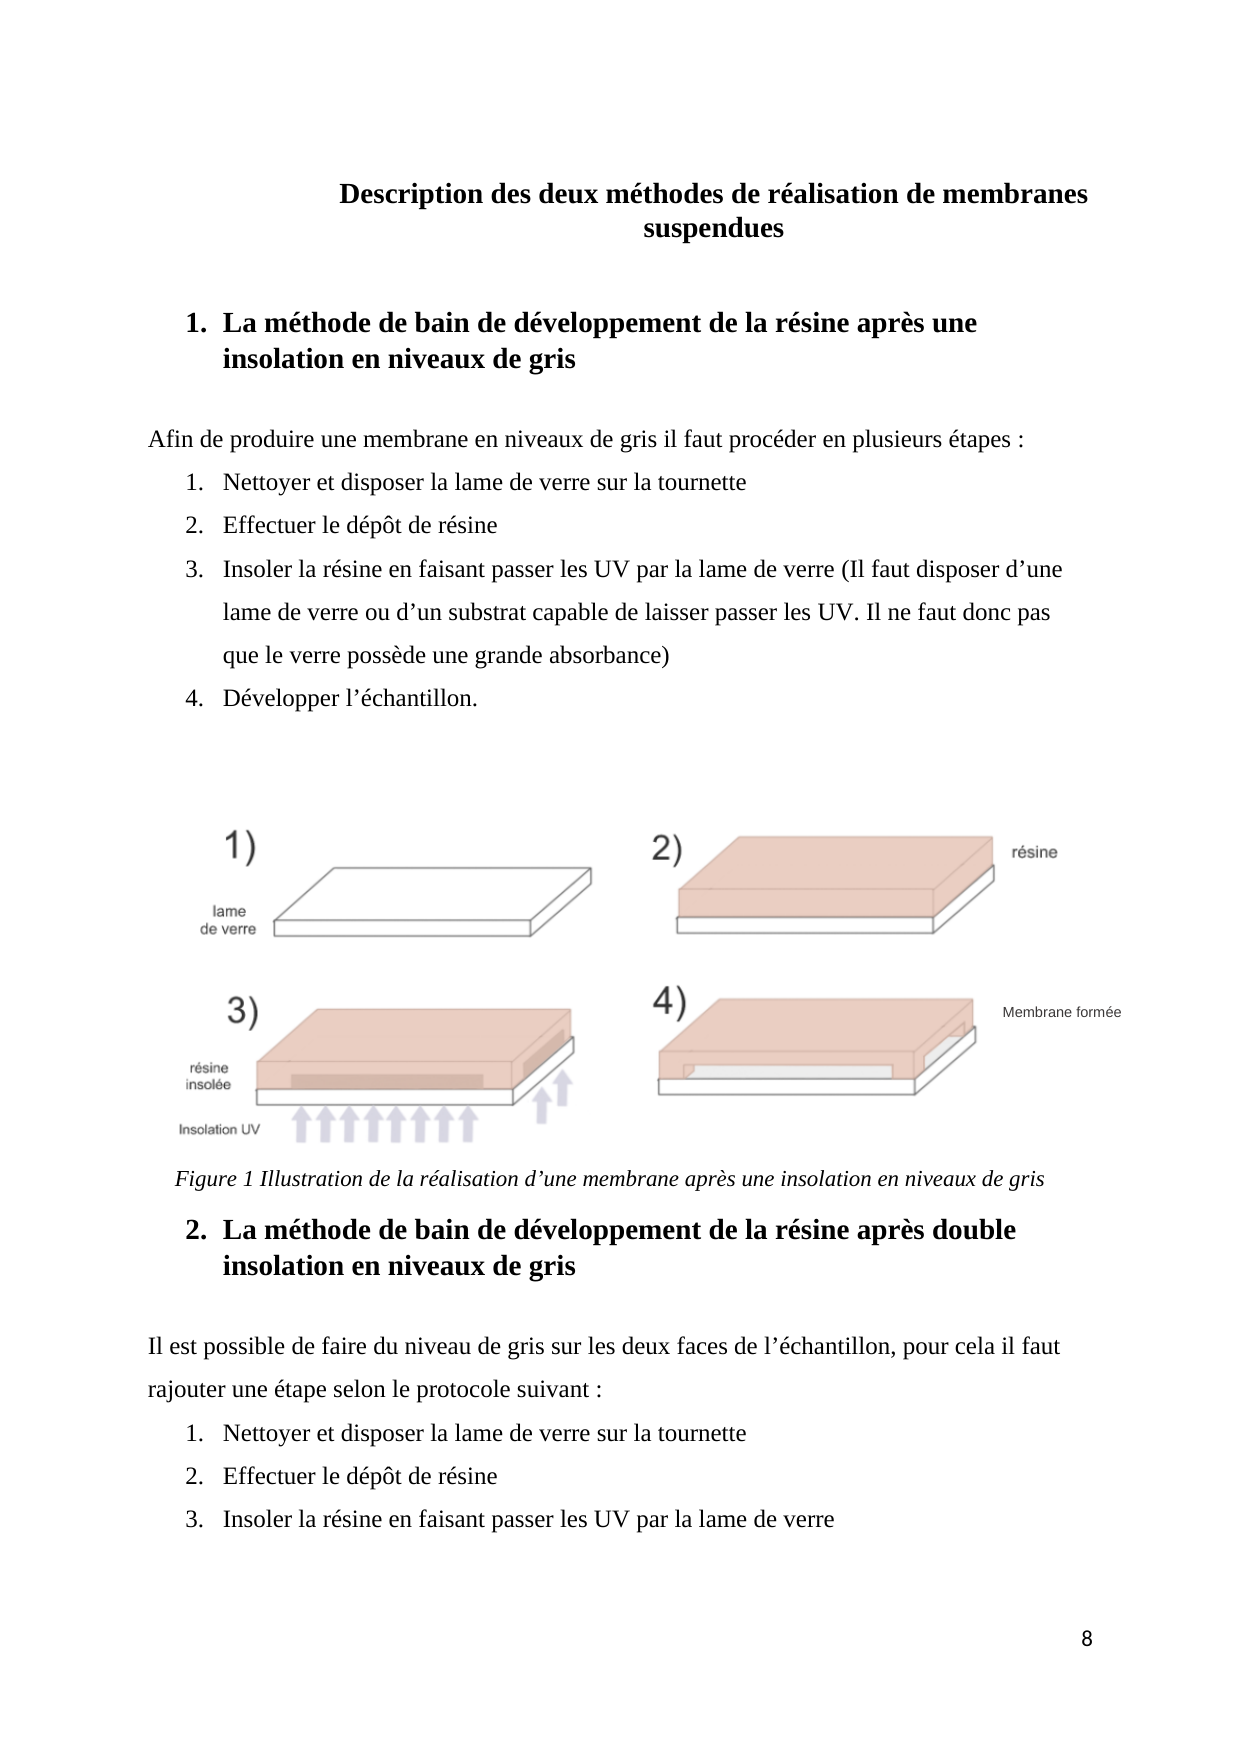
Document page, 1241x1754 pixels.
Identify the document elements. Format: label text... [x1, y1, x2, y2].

text Il est possible de faire du niveau de gris sur les deux faces de l’échantillon, pour cela il faut rajouter une étape selon le protocole suivant : [148, 1331, 1093, 1403]
picture [174, 795, 1066, 1156]
list Effectuer le dépôt de résine [185, 511, 1093, 539]
list Insoler la résine en faisant passer les UV par la lame de verre [185, 1504, 1093, 1533]
text Afin de produire une membrane en niveaux de gris il faut procéder en plusieurs étapes : [148, 424, 1093, 453]
subtitle La méthode de bain de développement de la résine après une insolation en niveaux de gris [185, 305, 1093, 375]
list Nettoyer et disposer la lame de verre sur la tournette [185, 467, 1093, 496]
list Effectuer le dépôt de résine [185, 1461, 1093, 1489]
list Insoler la résine en faisant passer les UV par la lame de verre (Il faut disposer d’une lame de verre ou d’un substrat capable de laisser passer les UV. Il ne faut donc pas que le verre possède une grande absorbance) [185, 554, 1093, 669]
list Description des deux méthodes de réalisation de membranes suspendues [335, 176, 1093, 243]
list Nettoyer et disposer la lame de verre sur la tournette [185, 1418, 1093, 1446]
list Développer l’échantillon. [185, 683, 1093, 712]
